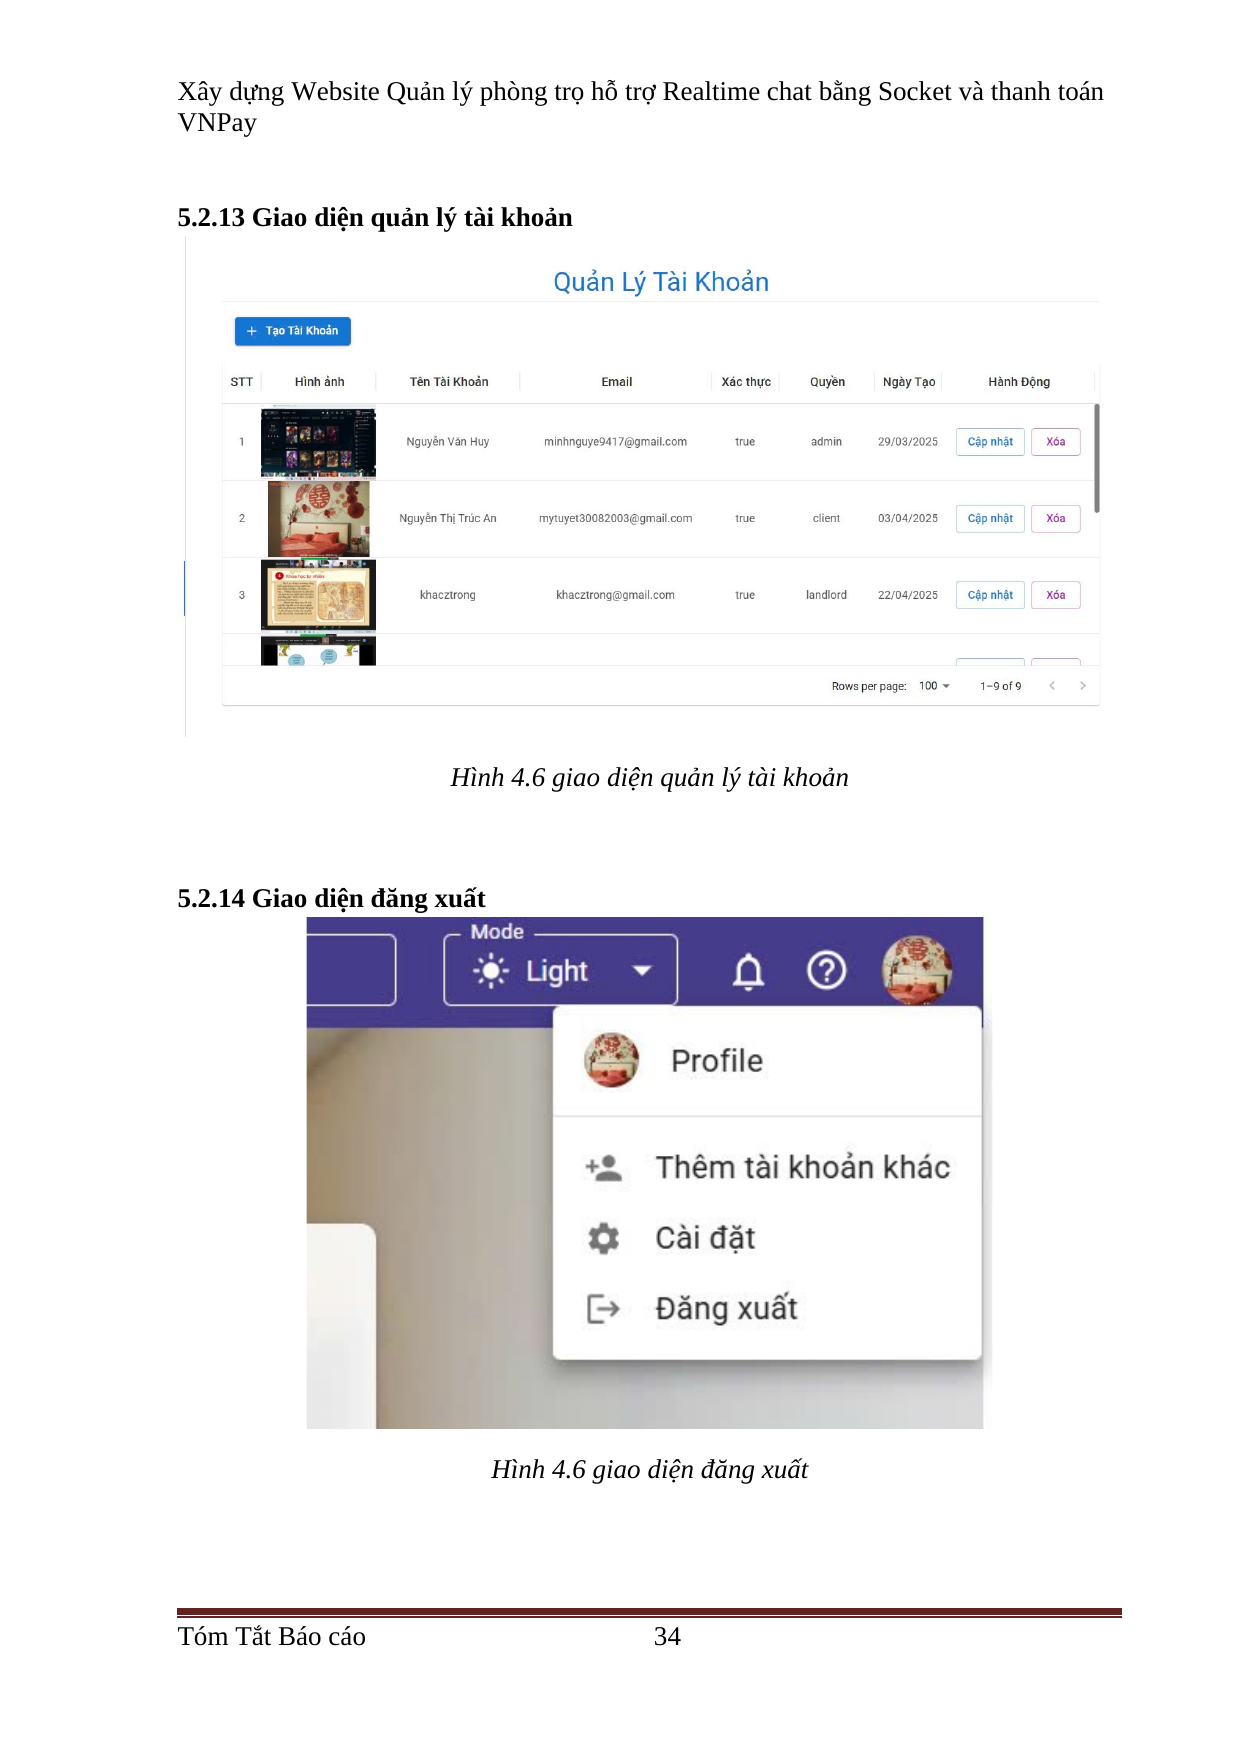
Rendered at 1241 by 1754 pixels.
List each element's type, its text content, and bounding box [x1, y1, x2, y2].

subtitle 5.2.14 Giao diện đăng xuất [177, 882, 1122, 913]
text Hình 4.6 giao diện đăng xuất [177, 1454, 1122, 1485]
subtitle 5.2.13 Giao diện quản lý tài khoản [177, 201, 1122, 232]
picture [177, 236, 1123, 737]
picture [306, 917, 993, 1429]
text Hình 4.6 giao diện quản lý tài khoản [177, 761, 1122, 793]
